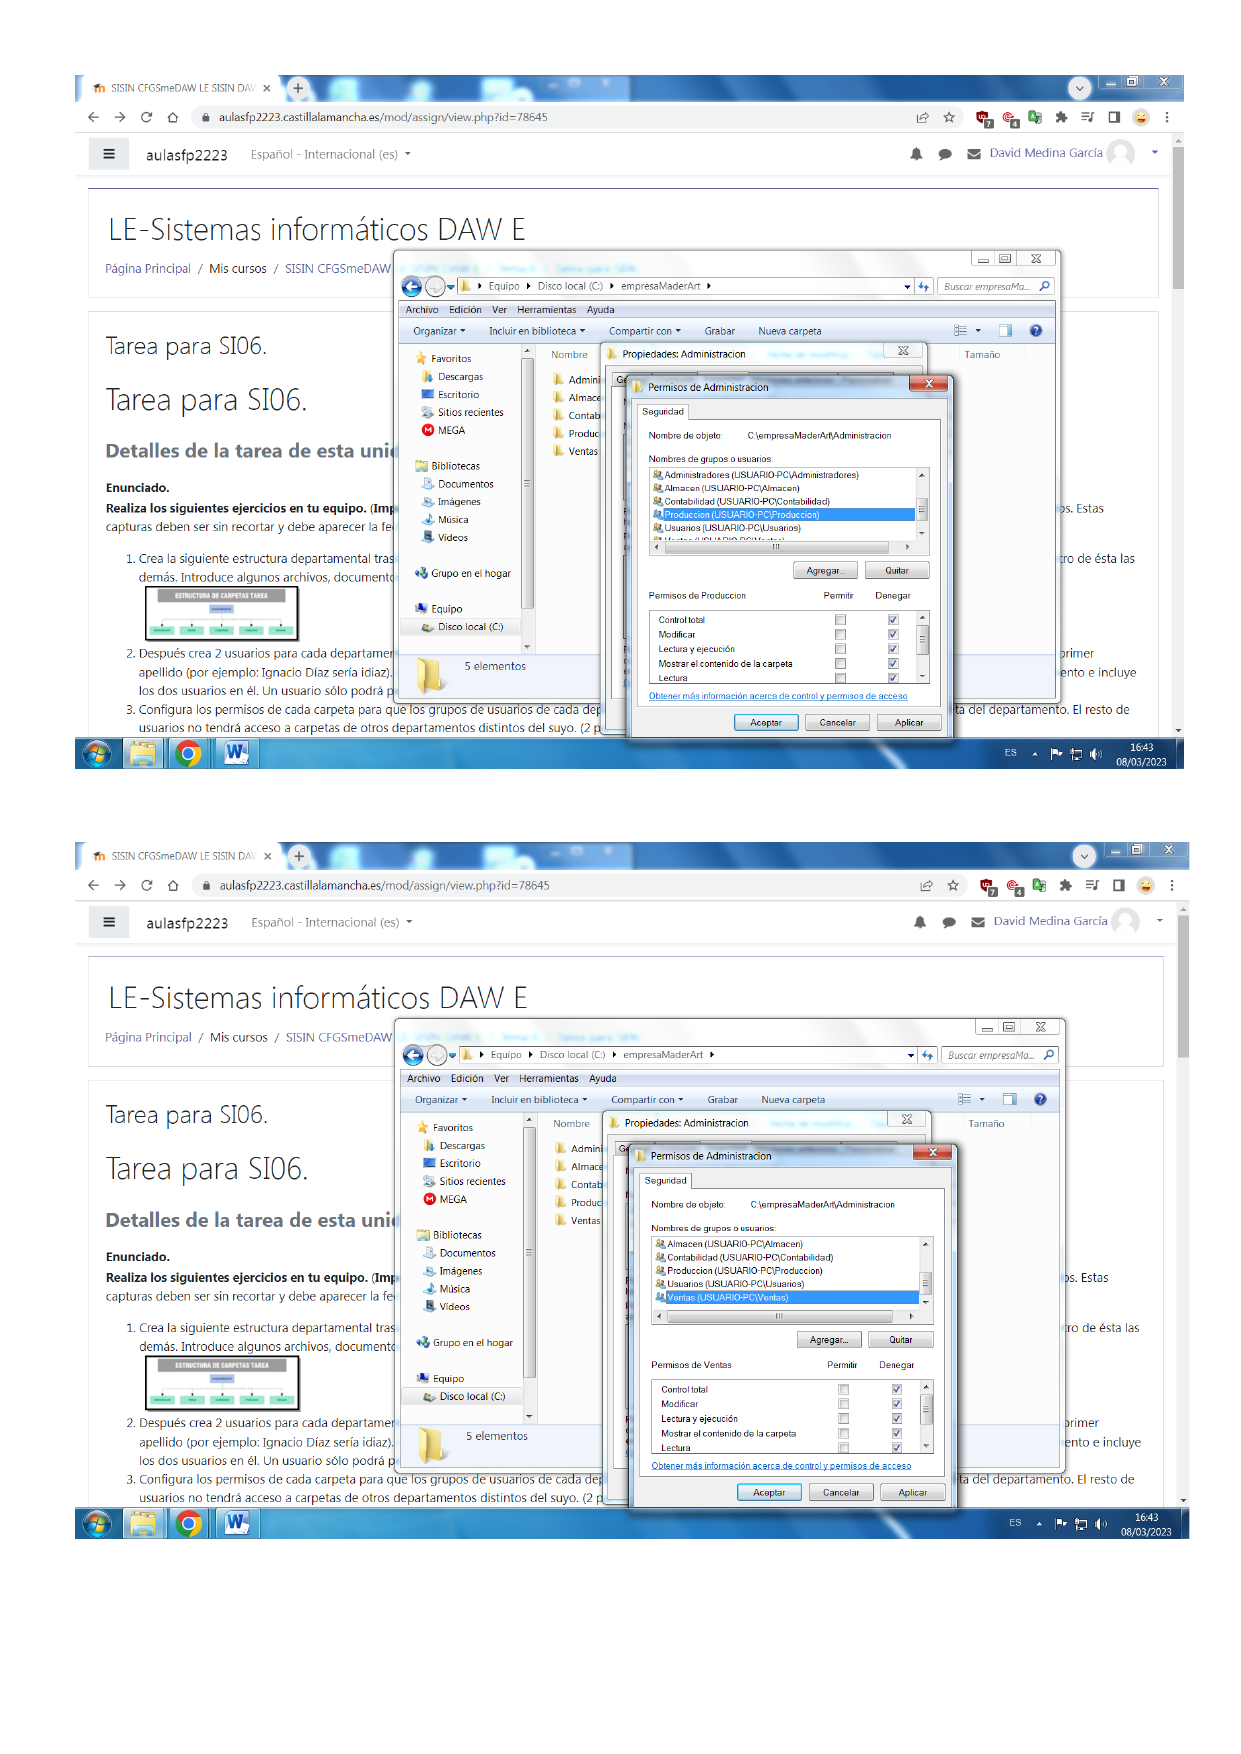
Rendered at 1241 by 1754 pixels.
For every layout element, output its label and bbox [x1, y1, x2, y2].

picture [75, 842, 1190, 1539]
picture [75, 75, 1184, 769]
